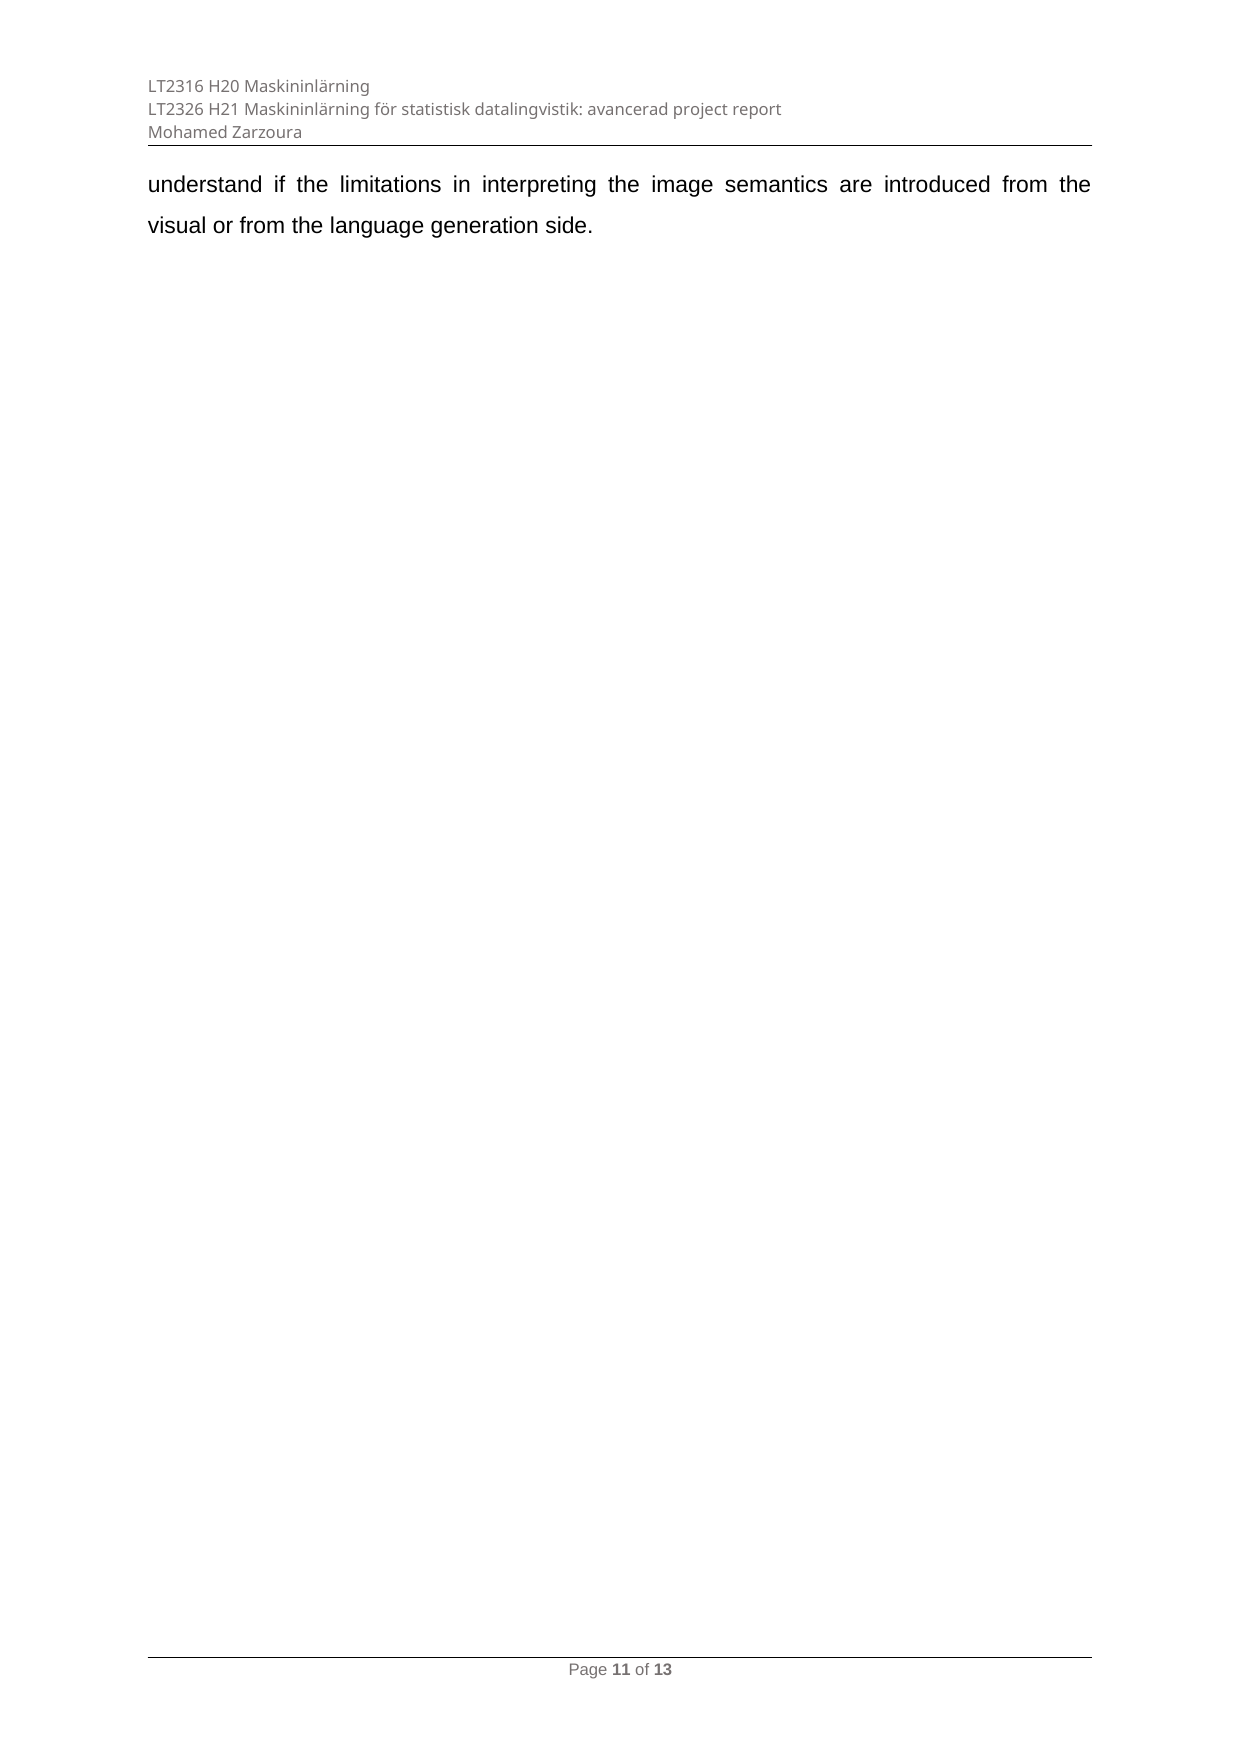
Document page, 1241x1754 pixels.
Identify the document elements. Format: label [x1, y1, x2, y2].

text [148, 159, 1092, 242]
